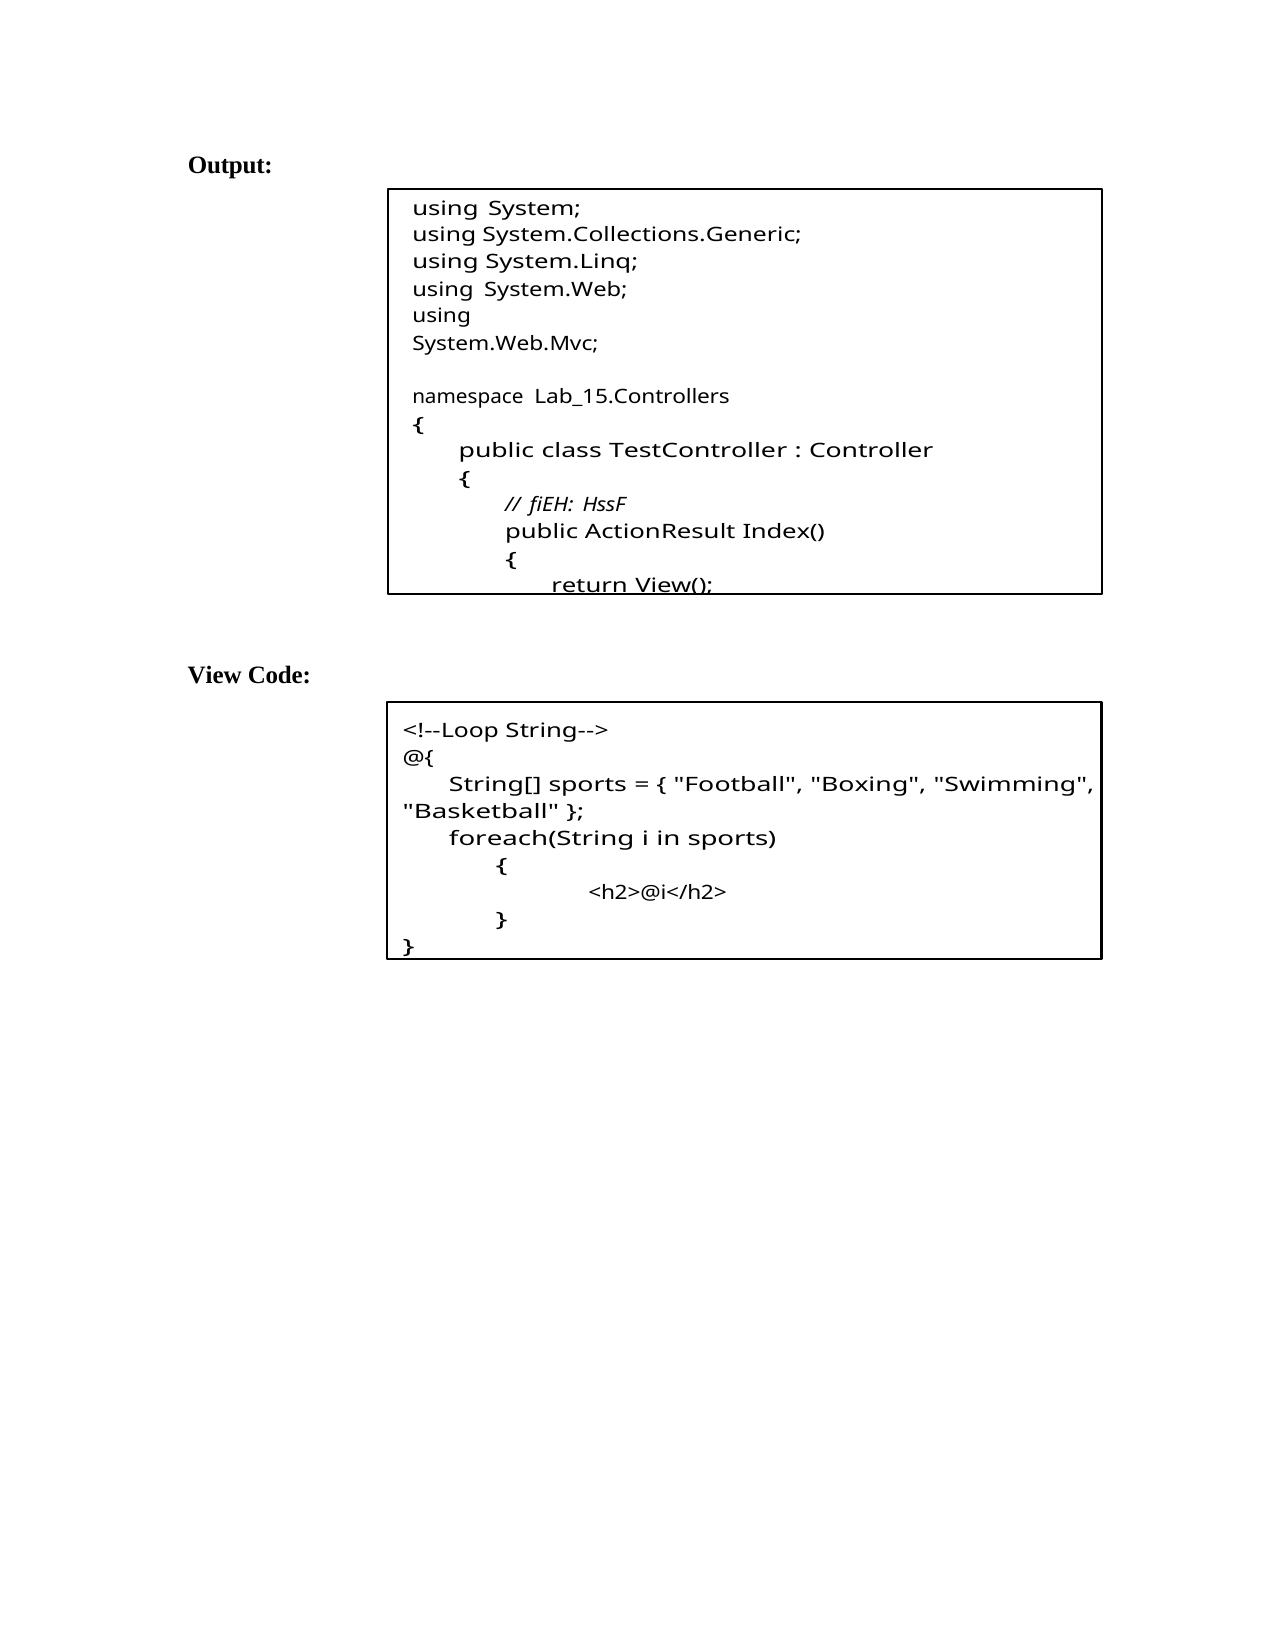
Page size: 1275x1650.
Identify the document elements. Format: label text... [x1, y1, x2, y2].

text View Code: [187, 660, 1162, 689]
